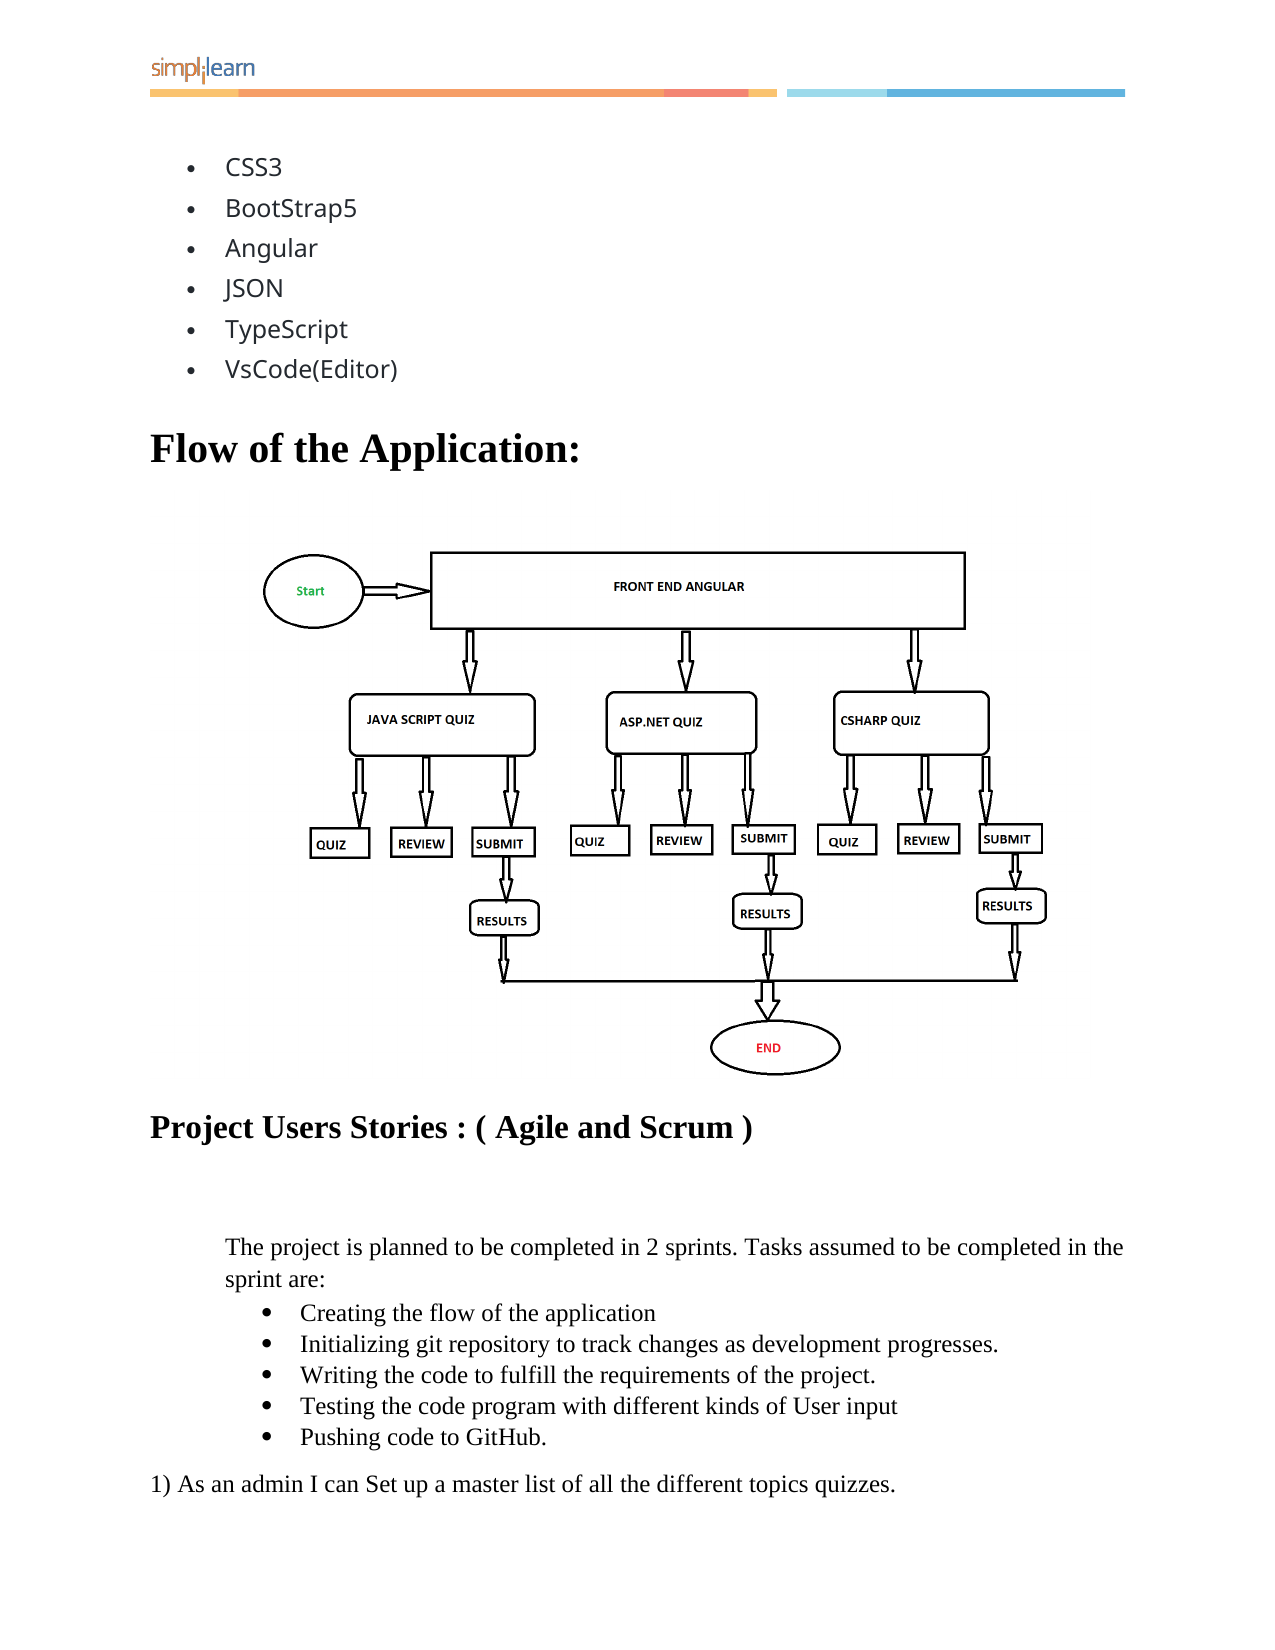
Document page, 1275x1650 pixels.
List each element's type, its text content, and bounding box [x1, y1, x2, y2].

list JSON [187, 271, 1125, 305]
list Pushing code to GitHub. [262, 1422, 1125, 1451]
list Initializing git repository to track changes as development progresses. [262, 1329, 1125, 1357]
list Writing the code to fulfill the requirements of the project. [262, 1360, 1125, 1388]
list CSS3 [187, 150, 1125, 184]
list BootStrap5 [187, 190, 1125, 224]
list The project is planned to be completed in 2 sprints. Tasks assumed to be completed in the sprint are: [225, 1232, 1125, 1293]
picture [150, 490, 1091, 1079]
list TypeScript [187, 311, 1125, 345]
list Testing the code program with different kinds of User input [262, 1391, 1125, 1419]
list Creating the flow of the application [262, 1298, 1125, 1326]
subtitle Flow of the Application: [150, 423, 1125, 471]
list Angular [187, 231, 1125, 265]
text 1) As an admin I can Set up a master list of all the different topics quizzes. [150, 1469, 1125, 1498]
list VsCode(Editor) [187, 352, 1125, 386]
text Project Users Stories : ( Agile and Scrum ) [150, 1107, 1125, 1146]
picture [150, 52, 1125, 97]
